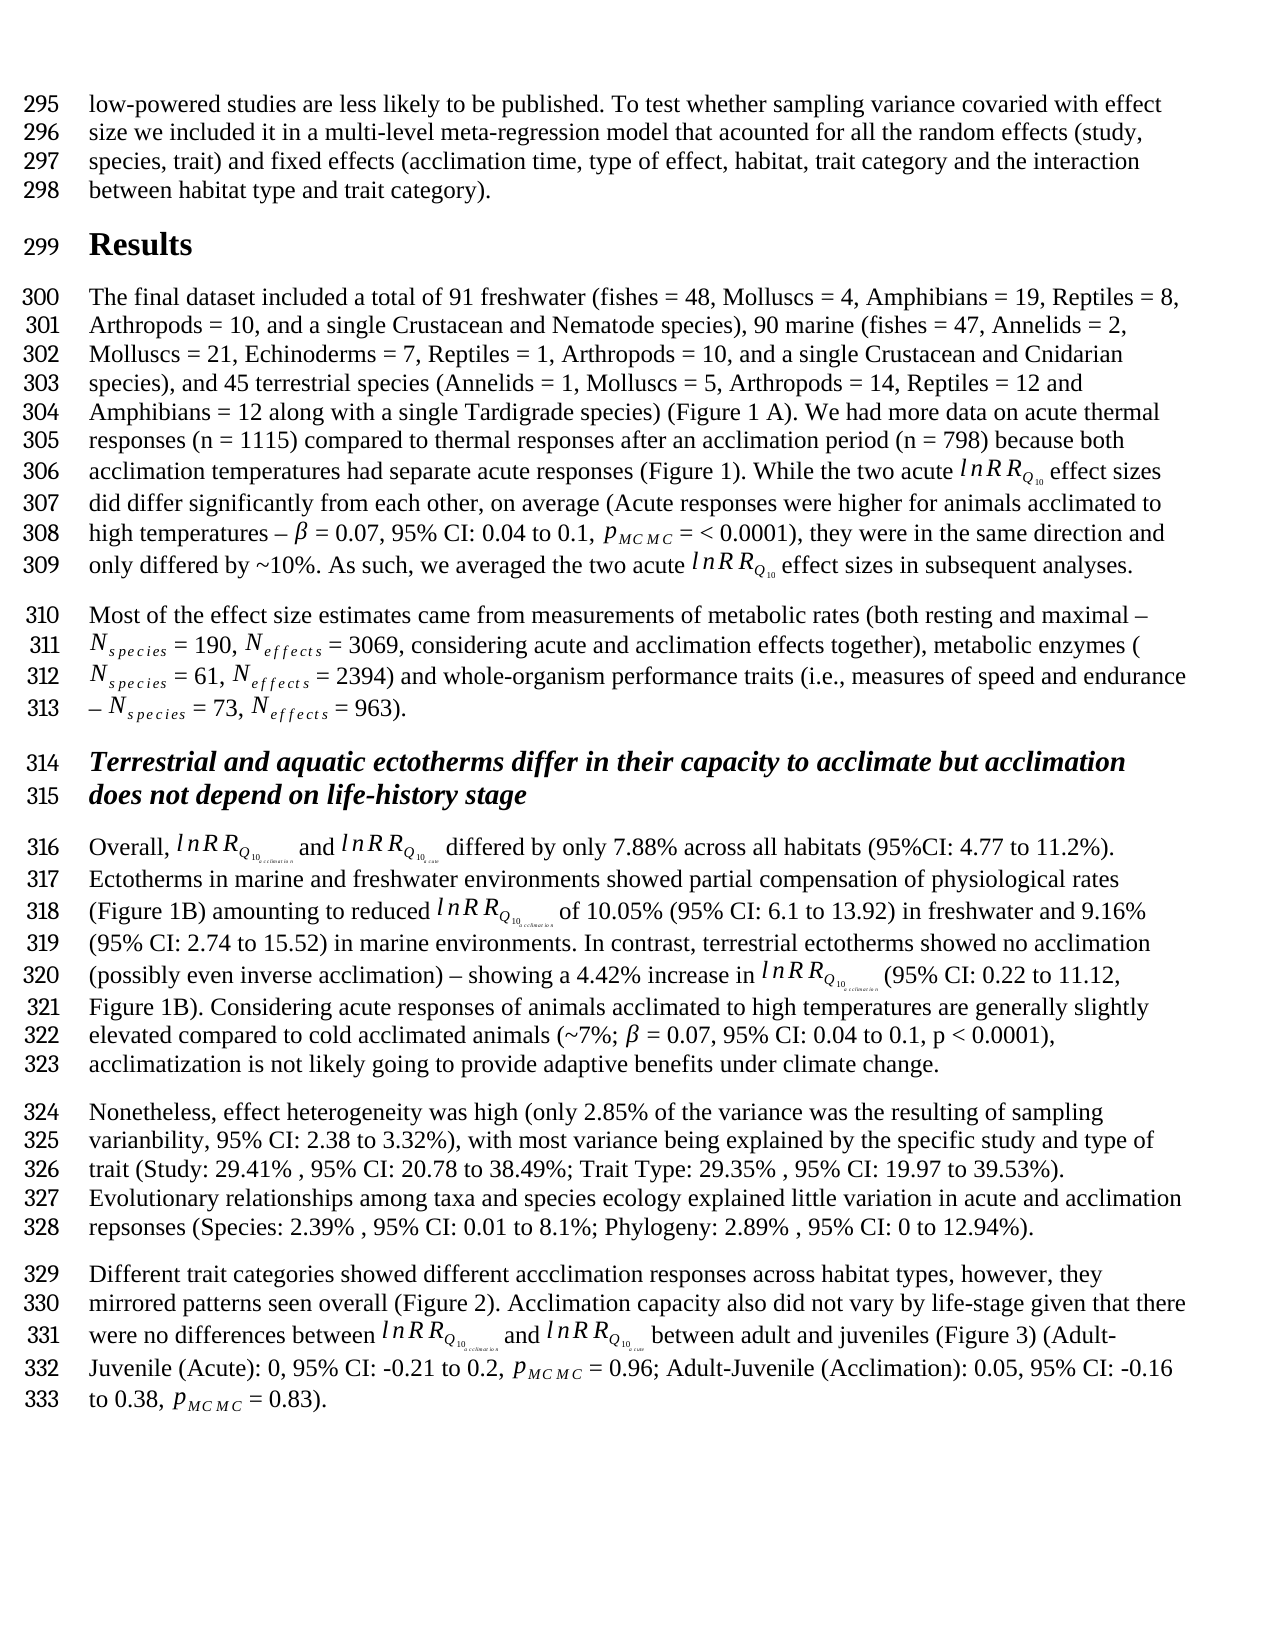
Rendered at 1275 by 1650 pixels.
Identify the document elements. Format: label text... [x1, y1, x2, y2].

text Nonetheless, effect heterogeneity was high (only 2.85% of the variance was the resulting of sampling varianbility, 95% CI: 2.38 to 3.32%), with most variance being explained by the specific study and type of trait (Study: 29.41% , 95% CI: 20.78 to 38.49%; Trait Type: 29.35% , 95% CI: 19.97 to 39.53%). Evolutionary relationships among taxa and species ecology explained little variation in acute and acclimation repsonses (Species: 2.39% , 95% CI: 0.01 to 8.1%; Phylogeny: 2.89% , 95% CI: 0 to 12.94%). [89, 1097, 1186, 1240]
text Overall, and differed by only 7.88% across all habitats (95%CI: 4.77 to 11.2%). Ectotherms in marine and freshwater environments showed partial compensation of physiological rates (Figure 1B) amounting to reduced of 10.05% (95% CI: 6.1 to 13.92) in freshwater and 9.16% (95% CI: 2.74 to 15.52) in marine environments. In contrast, terrestrial ectotherms showed no acclimation (possibly even inverse acclimation) – showing a 4.42% increase in (95% CI: 0.22 to 11.12, Figure 1B). Considering acute responses of animals acclimated to high temperatures are generally slightly elevated compared to cold acclimated animals (~7%; = 0.07, 95% CI: 0.04 to 0.1, p < 0.0001), acclimatization is not likely going to provide adaptive benefits under climate change. [89, 829, 1186, 1078]
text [89, 89, 1186, 204]
text The final dataset included a total of 91 freshwater (fishes = 48, Molluscs = 4, Amphibians = 19, Reptiles = 8, Arthropods = 10, and a single Crustacean and Nematode species), 90 marine (fishes = 47, Annelids = 2, Molluscs = 21, Echinoderms = 7, Reptiles = 1, Arthropods = 10, and a single Crustacean and Cnidarian species), and 45 terrestrial species (Annelids = 1, Molluscs = 5, Arthropods = 14, Reptiles = 12 and Amphibians = 12 along with a single Tardigrade species) (Figure 1 A). We had more data on acute thermal responses (n = 1115) compared to thermal responses after an acclimation period (n = 798) because both acclimation temperatures had separate acute responses (Figure 1). While the two acute effect sizes did differ significantly from each other, on average (Acute responses were higher for animals acclimated to high temperatures – = 0.07, 95% CI: 0.04 to 0.1, = < 0.0001), they were in the same direction and only differed by ~10%. As such, we averaged the two acute effect sizes in subsequent analyses. [89, 282, 1186, 581]
text Different trait categories showed different accclimation responses across habitat types, however, they mirrored patterns seen overall (Figure 2). Acclimation capacity also did not vary by life-stage given that there were no differences between and between adult and juveniles (Figure 3) (Adult-Juvenile (Acute): 0, 95% CI: -0.21 to 0.2, = 0.96; Adult-Juvenile (Acclimation): 0.05, 95% CI: -0.16 to 0.38, = 0.83). [89, 1259, 1186, 1414]
subtitle Terrestrial and aquatic ectotherms differ in their capacity to acclimate but acclimation does not depend on life-history stage [89, 744, 1186, 811]
text Most of the effect size estimates came from measurements of metabolic rates (both resting and maximal – = 190, = 3069, considering acute and acclimation effects together), metabolic enzymes ( = 61, = 2394) and whole-organism performance traits (i.e., measures of speed and endurance – = 73, = 963). [89, 600, 1186, 723]
subtitle Results [89, 224, 1186, 263]
